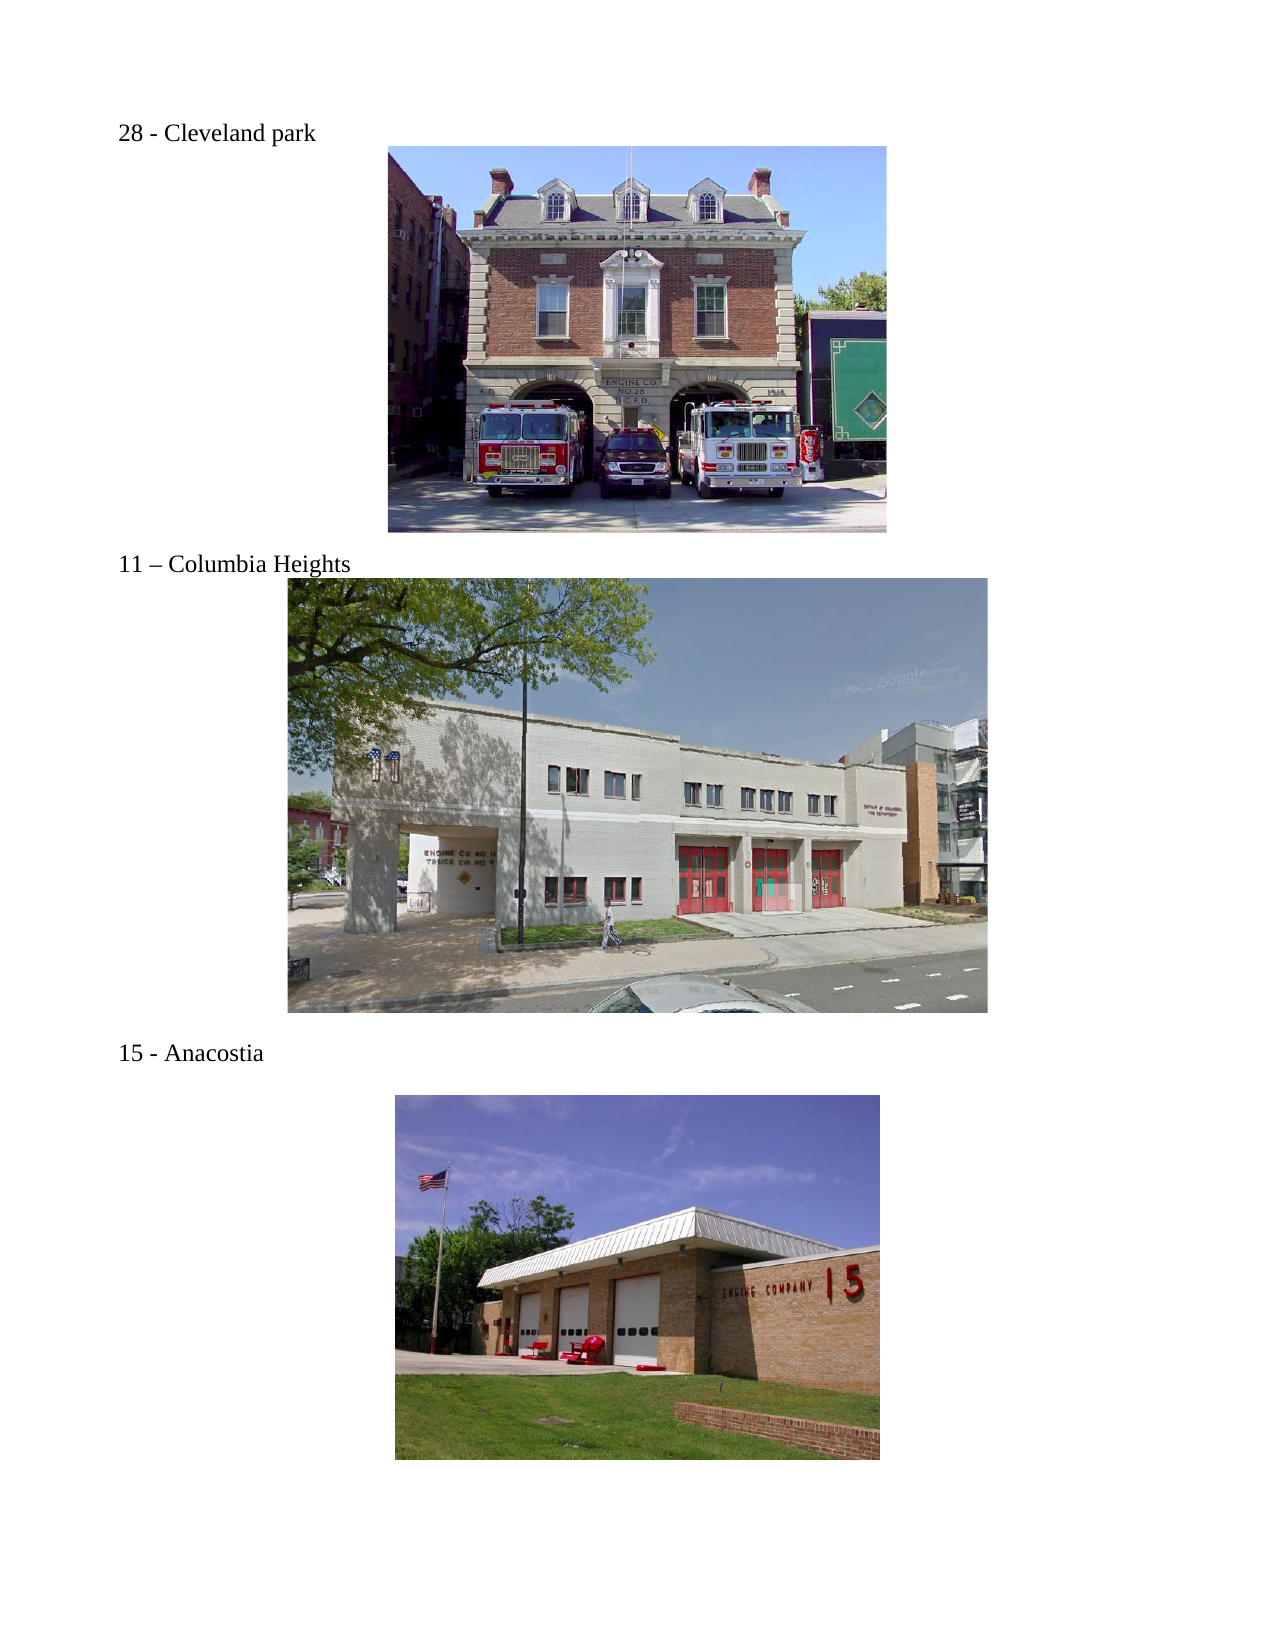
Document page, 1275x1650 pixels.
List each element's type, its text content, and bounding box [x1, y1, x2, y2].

text 15 - Anacostia [118, 1038, 1157, 1067]
picture [387, 146, 888, 535]
text 11 – Columbia Heights [118, 549, 1157, 578]
picture [395, 1095, 880, 1460]
picture [287, 578, 988, 1013]
text 28 - Cleveland park [118, 118, 1157, 147]
